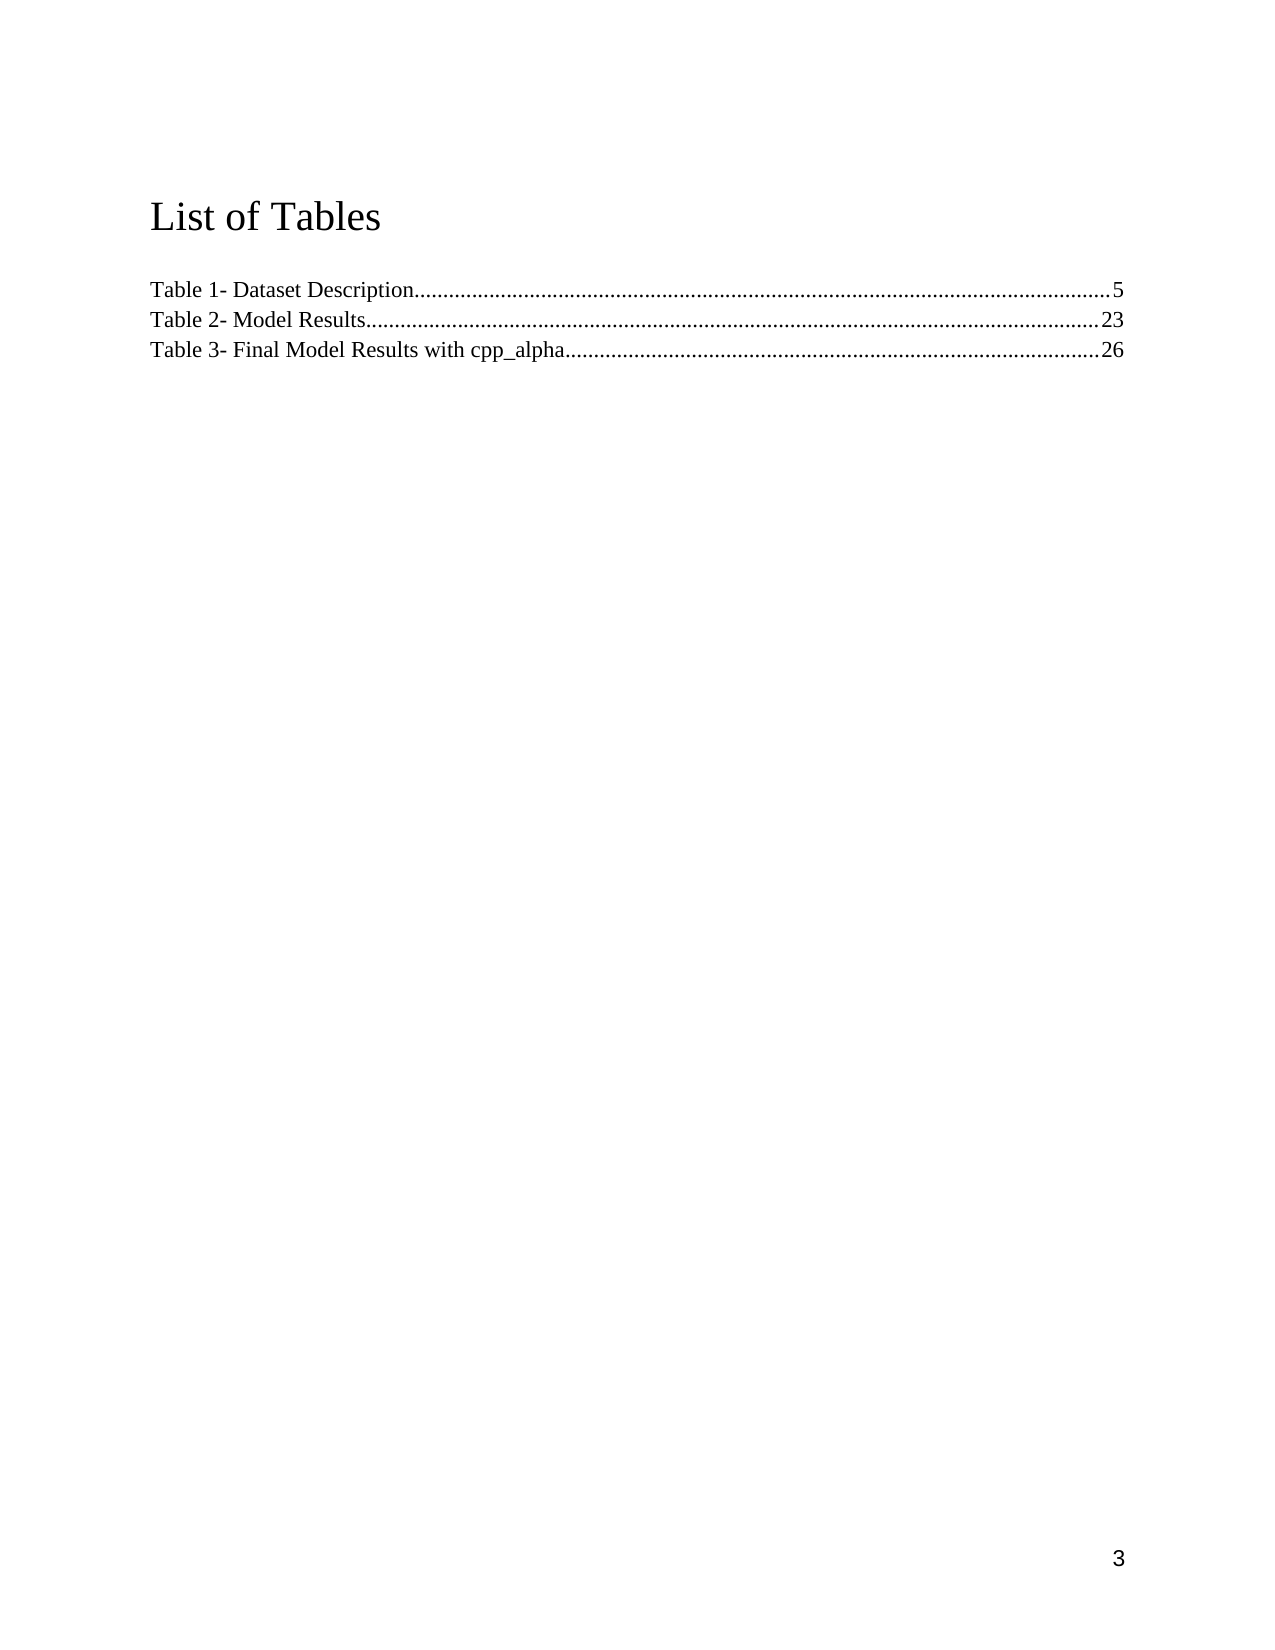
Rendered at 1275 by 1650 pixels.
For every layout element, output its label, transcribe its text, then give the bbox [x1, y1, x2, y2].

subtitle List of Tables [150, 192, 1125, 239]
text Table 1- Dataset Description 5 [150, 276, 1125, 302]
text Table 2- Model Results 23 [150, 306, 1125, 333]
text Table 3- Final Model Results with cpp_alpha 26 [150, 336, 1125, 363]
